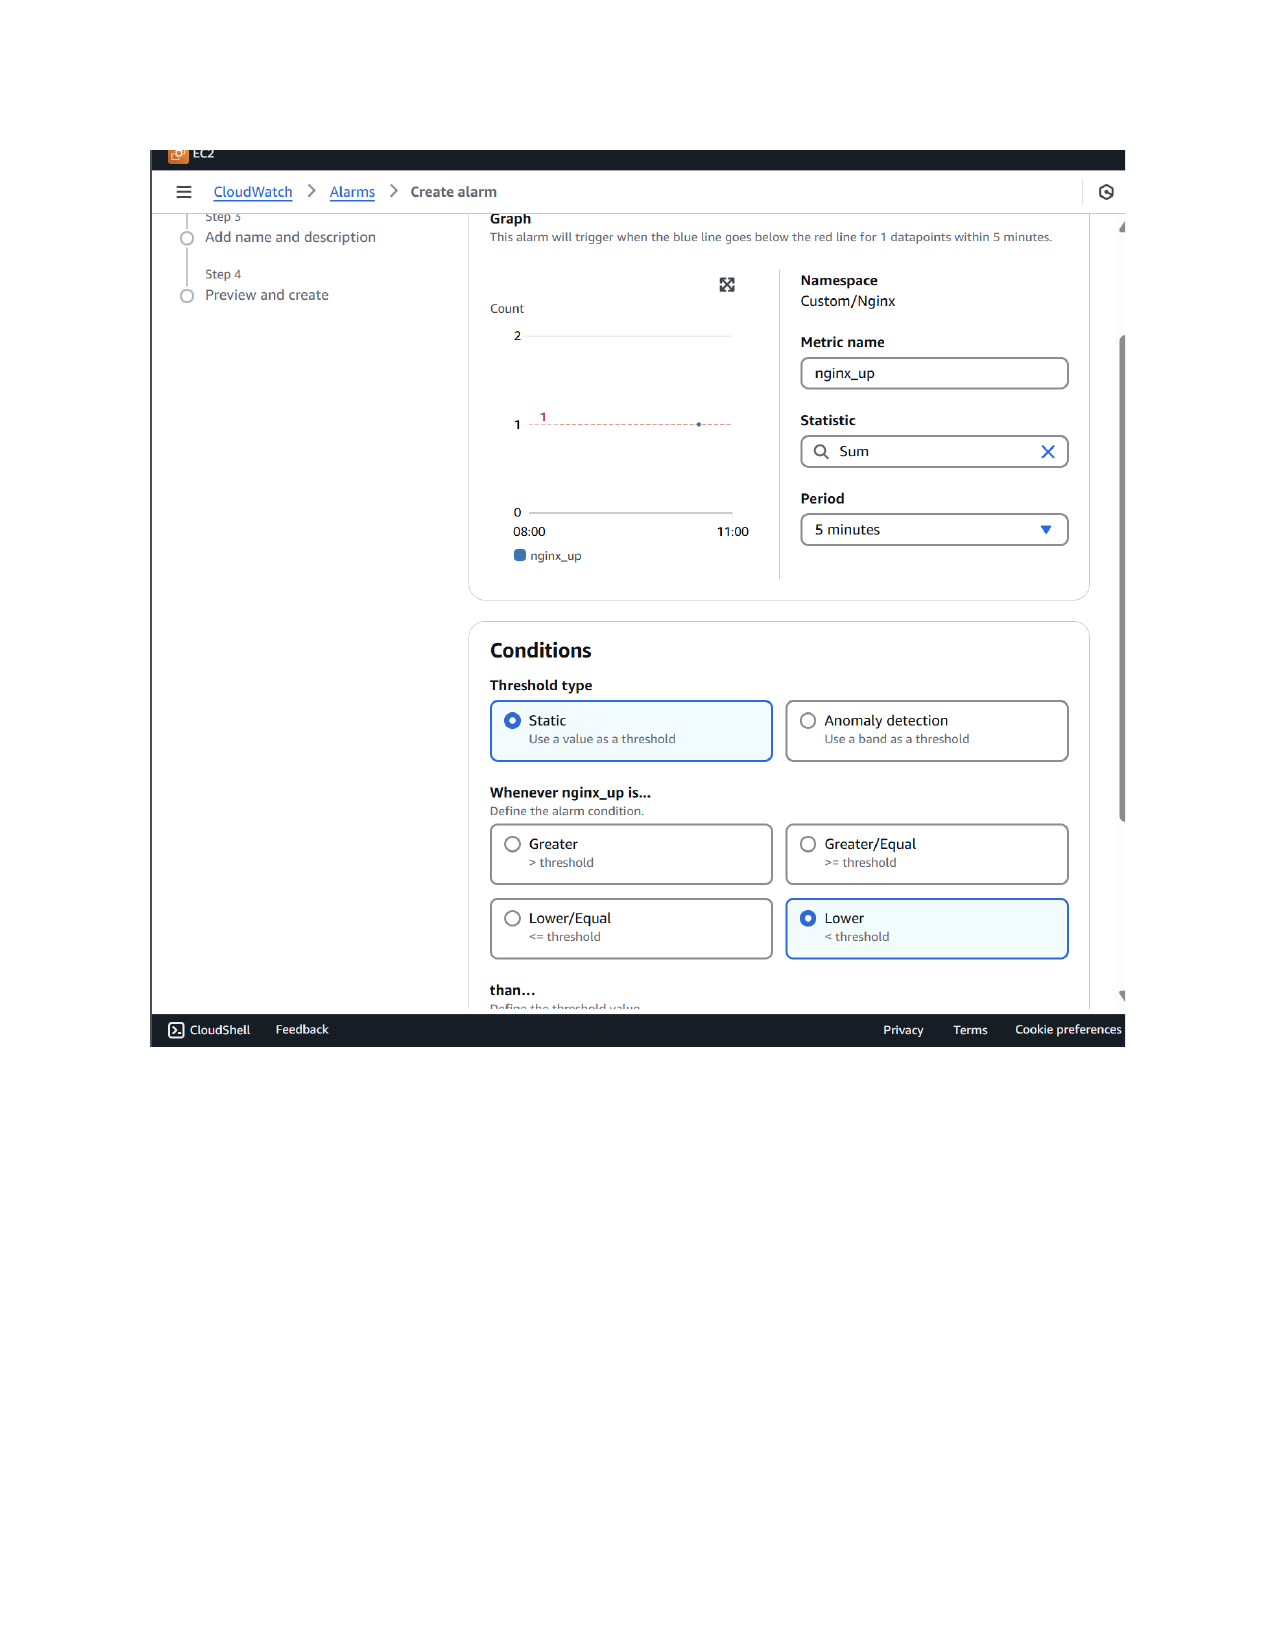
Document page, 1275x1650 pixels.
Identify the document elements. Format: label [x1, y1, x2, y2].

picture [150, 150, 1125, 1047]
